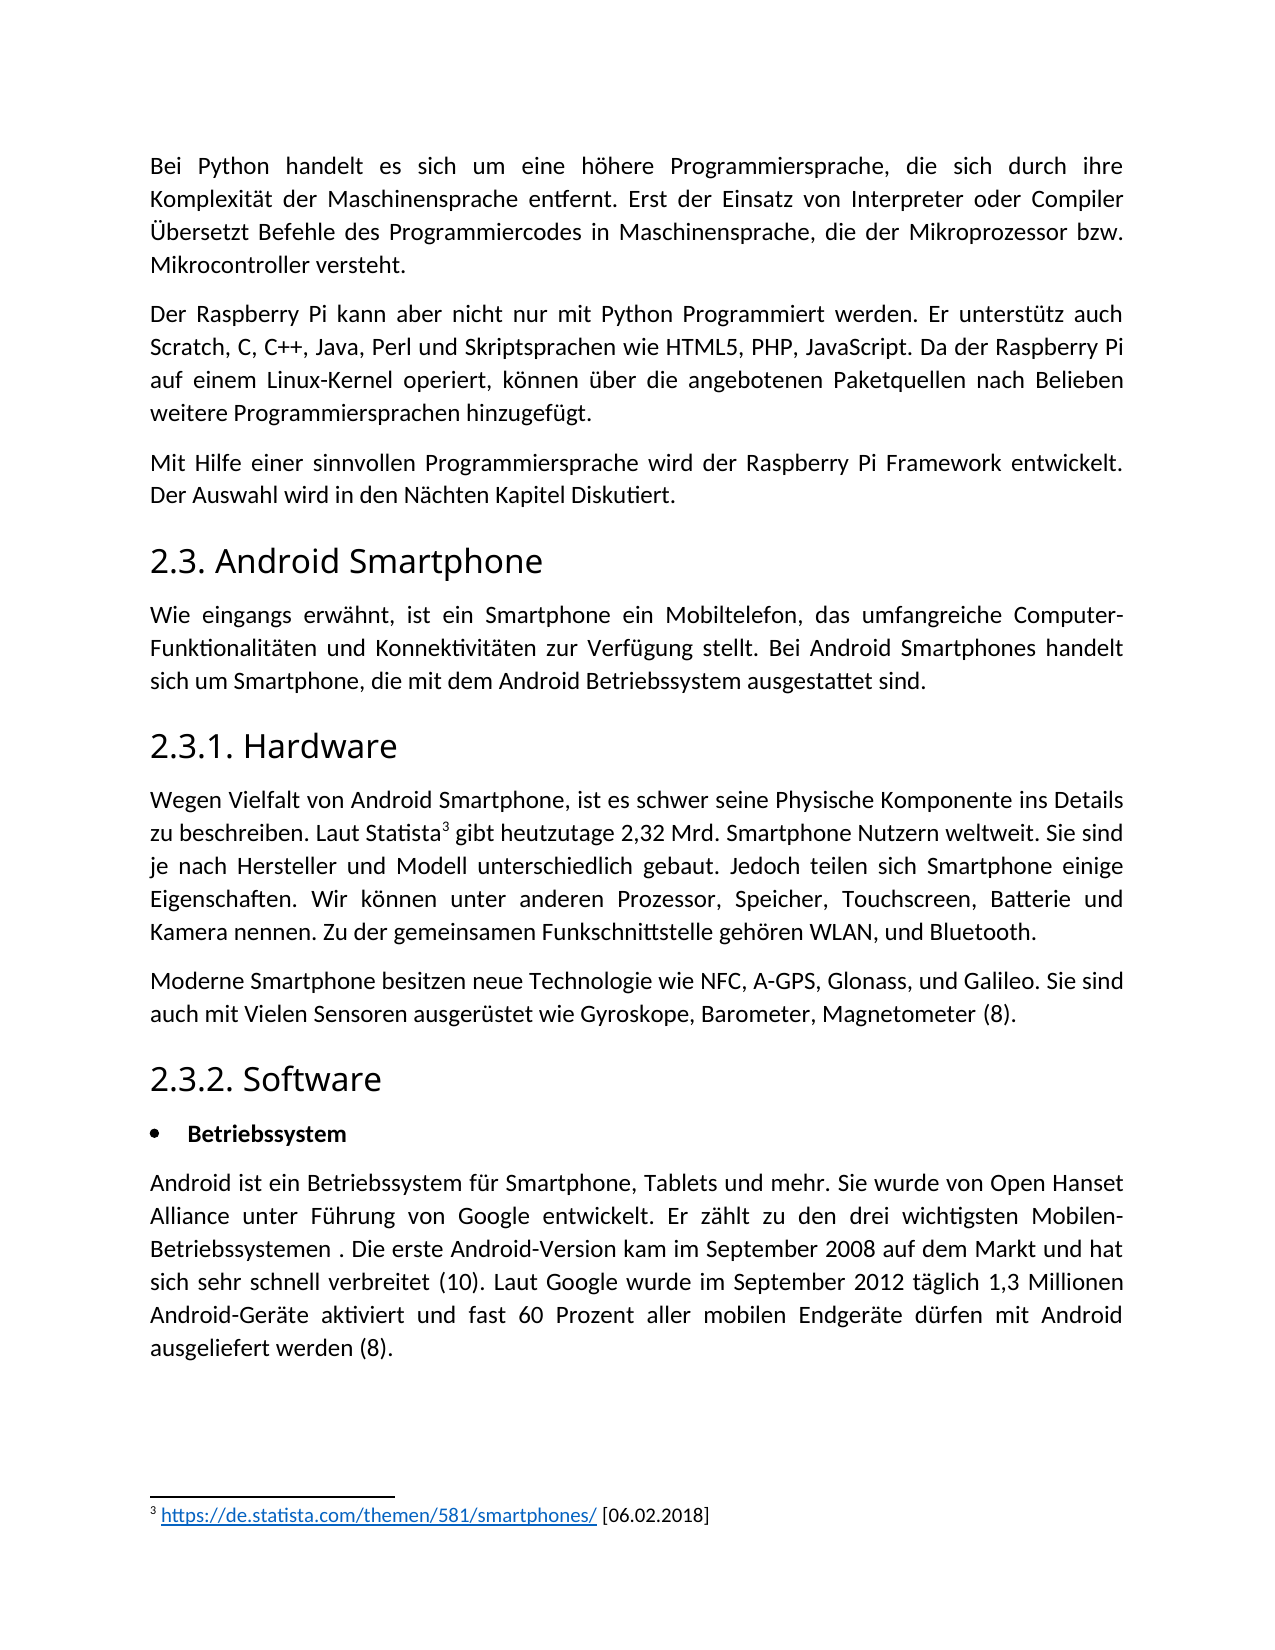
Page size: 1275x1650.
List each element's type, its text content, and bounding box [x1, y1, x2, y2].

text Android ist ein Betriebssystem für Smartphone, Tablets und mehr. Sie wurde von Open Hanset Alliance unter Führung von Google entwickelt. Er zählt zu den drei wichtigsten Mobilen-Betriebssystemen . Die erste Android-Version kam im September 2008 auf dem Markt und hat sich sehr schnell verbreitet. Laut Google wurde im September 2012 täglich 1,3 Millionen Android-Geräte aktiviert und fast 60 Prozent aller mobilen Endgeräte dürfen mit Android ausgeliefert werden . [150, 1167, 1125, 1362]
text Mit Hilfe einer sinnvollen Programmiersprache wird der Raspberry Pi Framework entwickelt. Der Auswahl wird in den Nächten Kapitel Diskutiert. [150, 447, 1125, 510]
text Wie eingangs erwähnt, ist ein Smartphone ein Mobiltelefon, das umfangreiche Computer-Funktionalitäten und Konnektivitäten zur Verfügung stellt. Bei Android Smartphones handelt sich um Smartphone, die mit dem Android Betriebssystem ausgestattet sind. [150, 599, 1125, 695]
subtitle Hardware [150, 723, 1125, 768]
text Moderne Smartphone besitzen neue Technologie wie NFC, A-GPS, Glonass, und Galileo. Sie sind auch mit Vielen Sensoren ausgerüstet wie Gyroskope, Barometer, Magnetometer . [150, 965, 1125, 1029]
text Bei Python handelt es sich um eine höhere Programmiersprache, die sich durch ihre Komplexität der Maschinensprache entfernt. Erst der Einsatz von Interpreter oder Compiler Übersetzt Befehle des Programmiercodes in Maschinensprache, die der Mikroprozessor bzw. Mikrocontroller versteht. [150, 150, 1125, 279]
text Der Raspberry Pi kann aber nicht nur mit Python Programmiert werden. Er unterstütz auch Scratch, C, C++, Java, Perl und Skriptsprachen wie HTML5, PHP, JavaScript. Da der Raspberry Pi auf einem Linux-Kernel operiert, können über die angebotenen Paketquellen nach Belieben weitere Programmiersprachen hinzugefügt. [150, 298, 1125, 428]
text Wegen Vielfalt von Android Smartphone, ist es schwer seine Physische Komponente ins Details zu beschreiben. Laut Statista gibt heutzutage 2,32 Mrd. Smartphone Nutzern weltweit. Sie sind je nach Hersteller und Modell unterschiedlich gebaut. Jedoch teilen sich Smartphone einige Eigenschaften. Wir können unter anderen Prozessor, Speicher, Touchscreen, Batterie und Kamera nennen. Zu der gemeinsamen Funkschnittstelle gehören WLAN, und Bluetooth. [150, 784, 1125, 946]
subtitle Android Smartphone [150, 537, 1125, 583]
list Betriebssystem [150, 1118, 1125, 1148]
subtitle Software [150, 1056, 1125, 1102]
